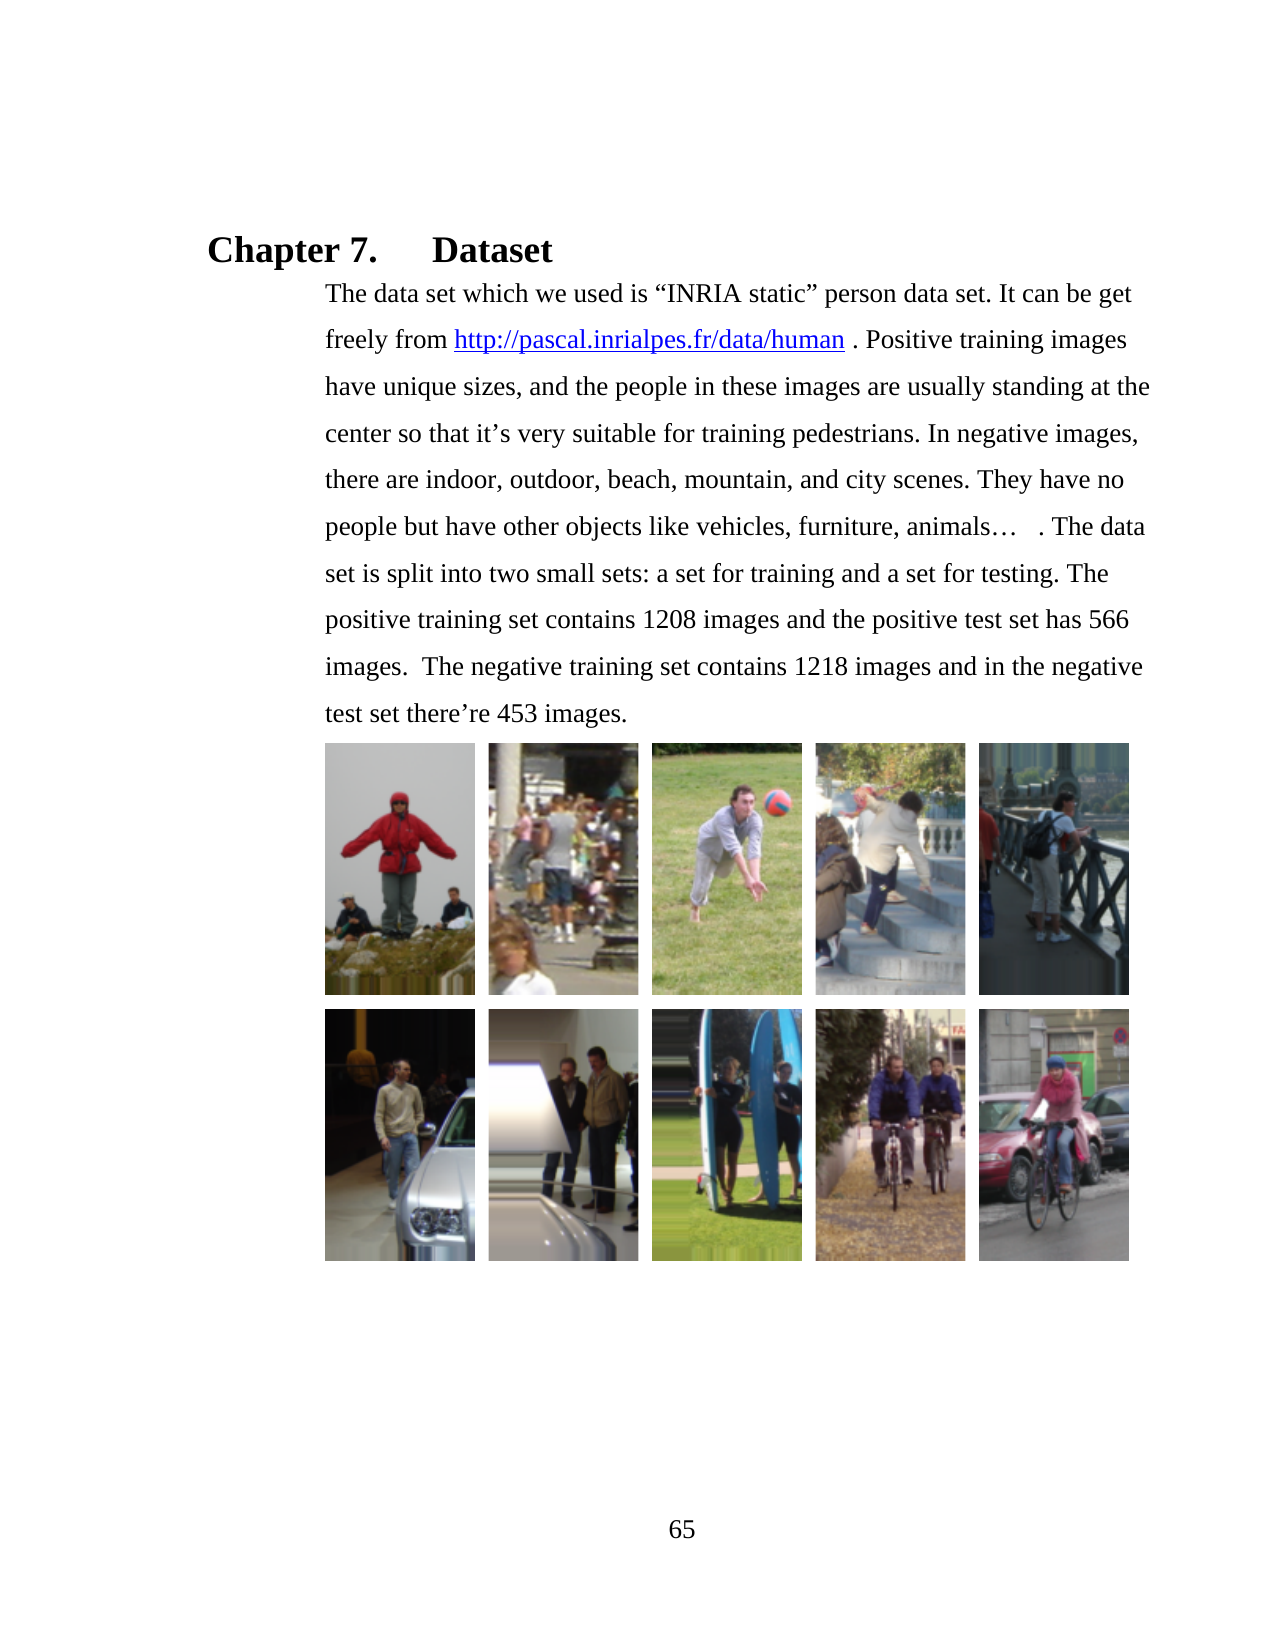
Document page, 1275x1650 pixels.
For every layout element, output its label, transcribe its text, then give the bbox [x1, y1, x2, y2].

picture [979, 743, 1129, 995]
subtitle Dataset [207, 227, 1157, 270]
picture [488, 743, 639, 995]
picture [325, 743, 475, 995]
picture [815, 743, 966, 995]
picture [652, 743, 802, 995]
picture [979, 1009, 1129, 1261]
picture [815, 1009, 966, 1261]
list The data set which we used is “INRIA static” person data set. It can be get freely from http://pascal.inrialpes.fr/data/human . Positive training images have unique sizes, and the people in these images are usually standing at the center so that it’s very suitable for training pedestrians. In negative images, there are indoor, outdoor, beach, mountain, and city scenes. They have no people but have other objects like vehicles, furniture, animals… . The data set is split into two small sets: a set for training and a set for testing. The positive training set contains 1208 images and the positive test set has 566 images. The negative training set contains 1218 images and in the negative test set there’re 453 images. [325, 277, 1157, 728]
picture [488, 1009, 639, 1261]
picture [652, 1009, 802, 1261]
picture [325, 1009, 475, 1261]
